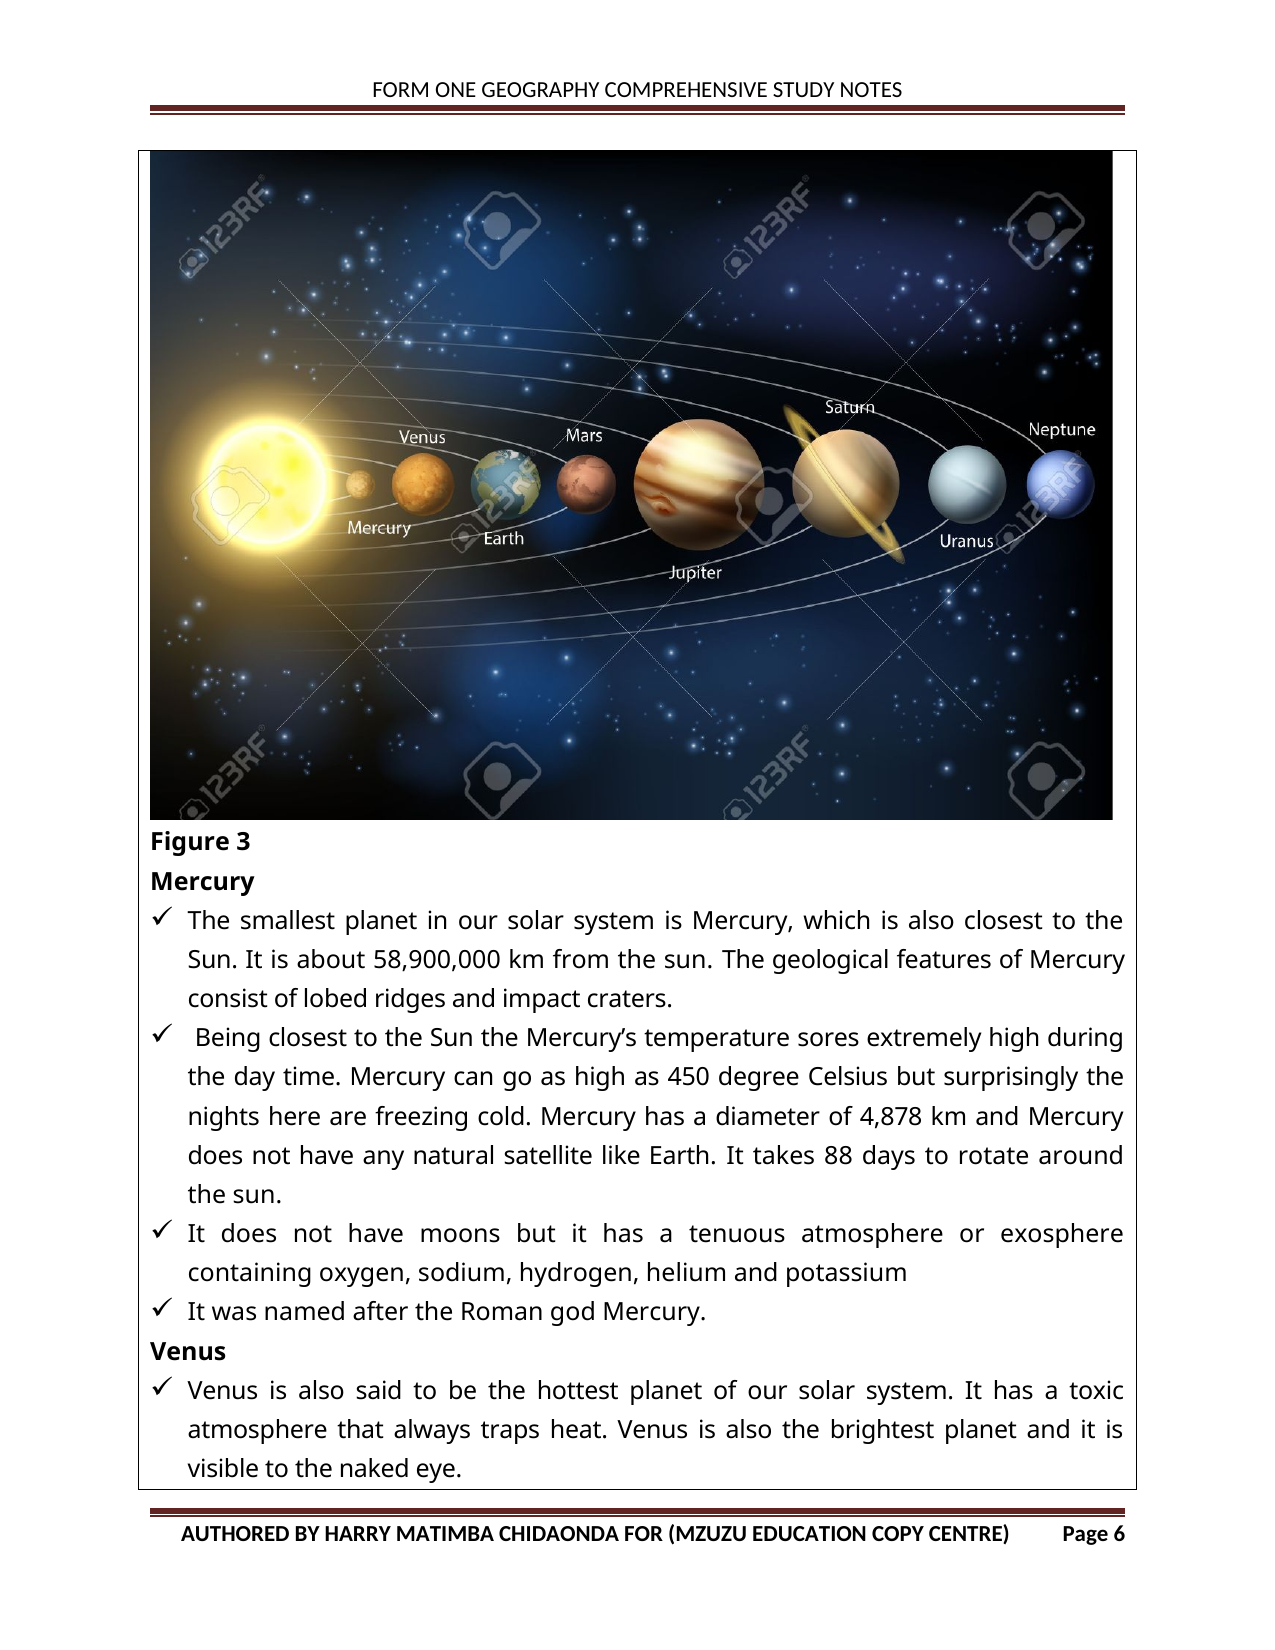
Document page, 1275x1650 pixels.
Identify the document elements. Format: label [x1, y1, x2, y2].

picture [150, 151, 1113, 820]
table_header [139, 151, 1136, 1489]
